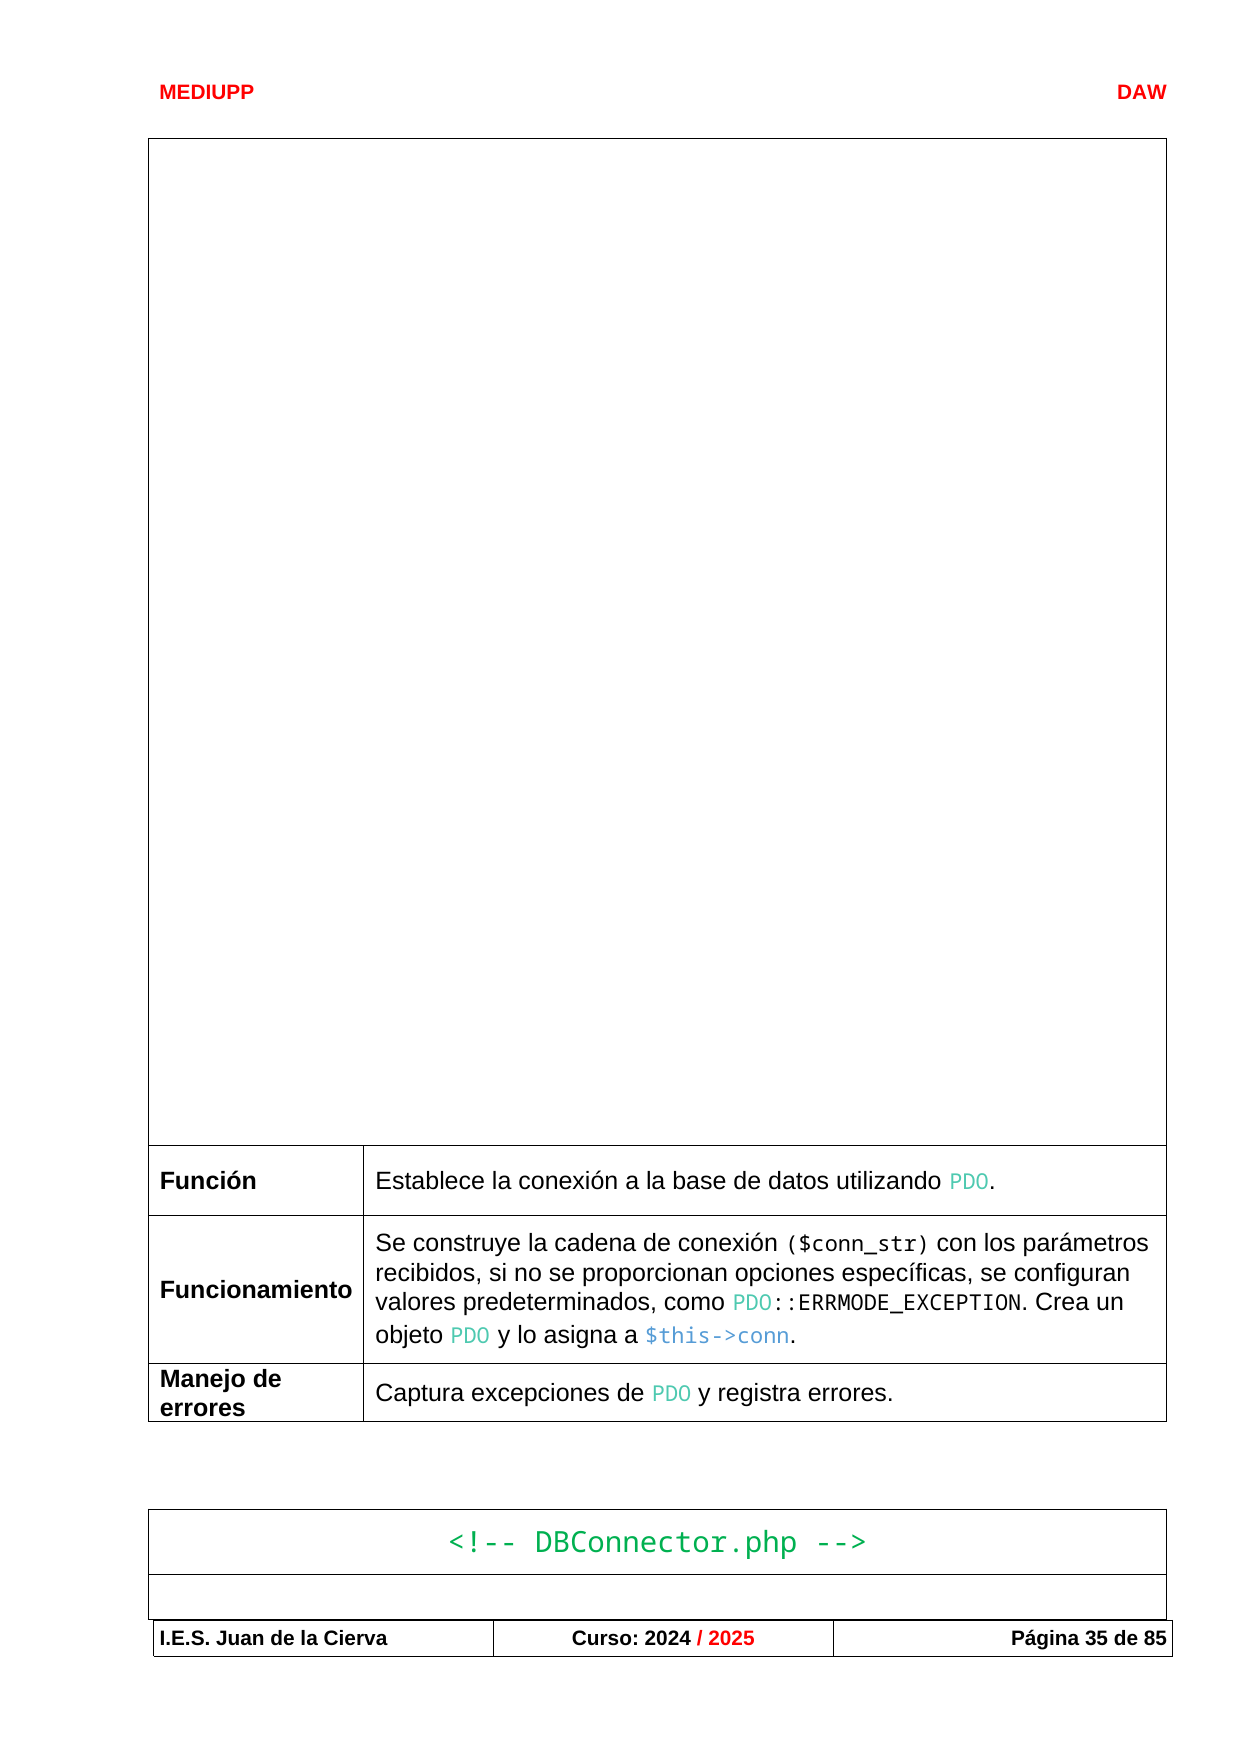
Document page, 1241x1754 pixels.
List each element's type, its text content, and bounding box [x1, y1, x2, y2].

table_cell [149, 1575, 1166, 1619]
table_cell Se construye la cadena de conexión ($conn_str) con los parámetros recibidos, si no se proporcionan opciones específicas, se configuran valores predeterminados, como PDO::ERRMODE_EXCEPTION. Crea un objeto PDO y lo asigna a $this->conn. [364, 1216, 1166, 1363]
table_cell Función [149, 1146, 363, 1215]
table_cell Funcionamiento [149, 1216, 363, 1363]
table_cell [149, 139, 1166, 1145]
table_cell Captura excepciones de PDO y registra errores. [364, 1364, 1166, 1421]
table_header <!-- DBConnector.php --> [149, 1510, 1166, 1573]
table_cell Establece la conexión a la base de datos utilizando PDO. [364, 1146, 1166, 1215]
table_cell Manejo de errores [149, 1364, 363, 1421]
